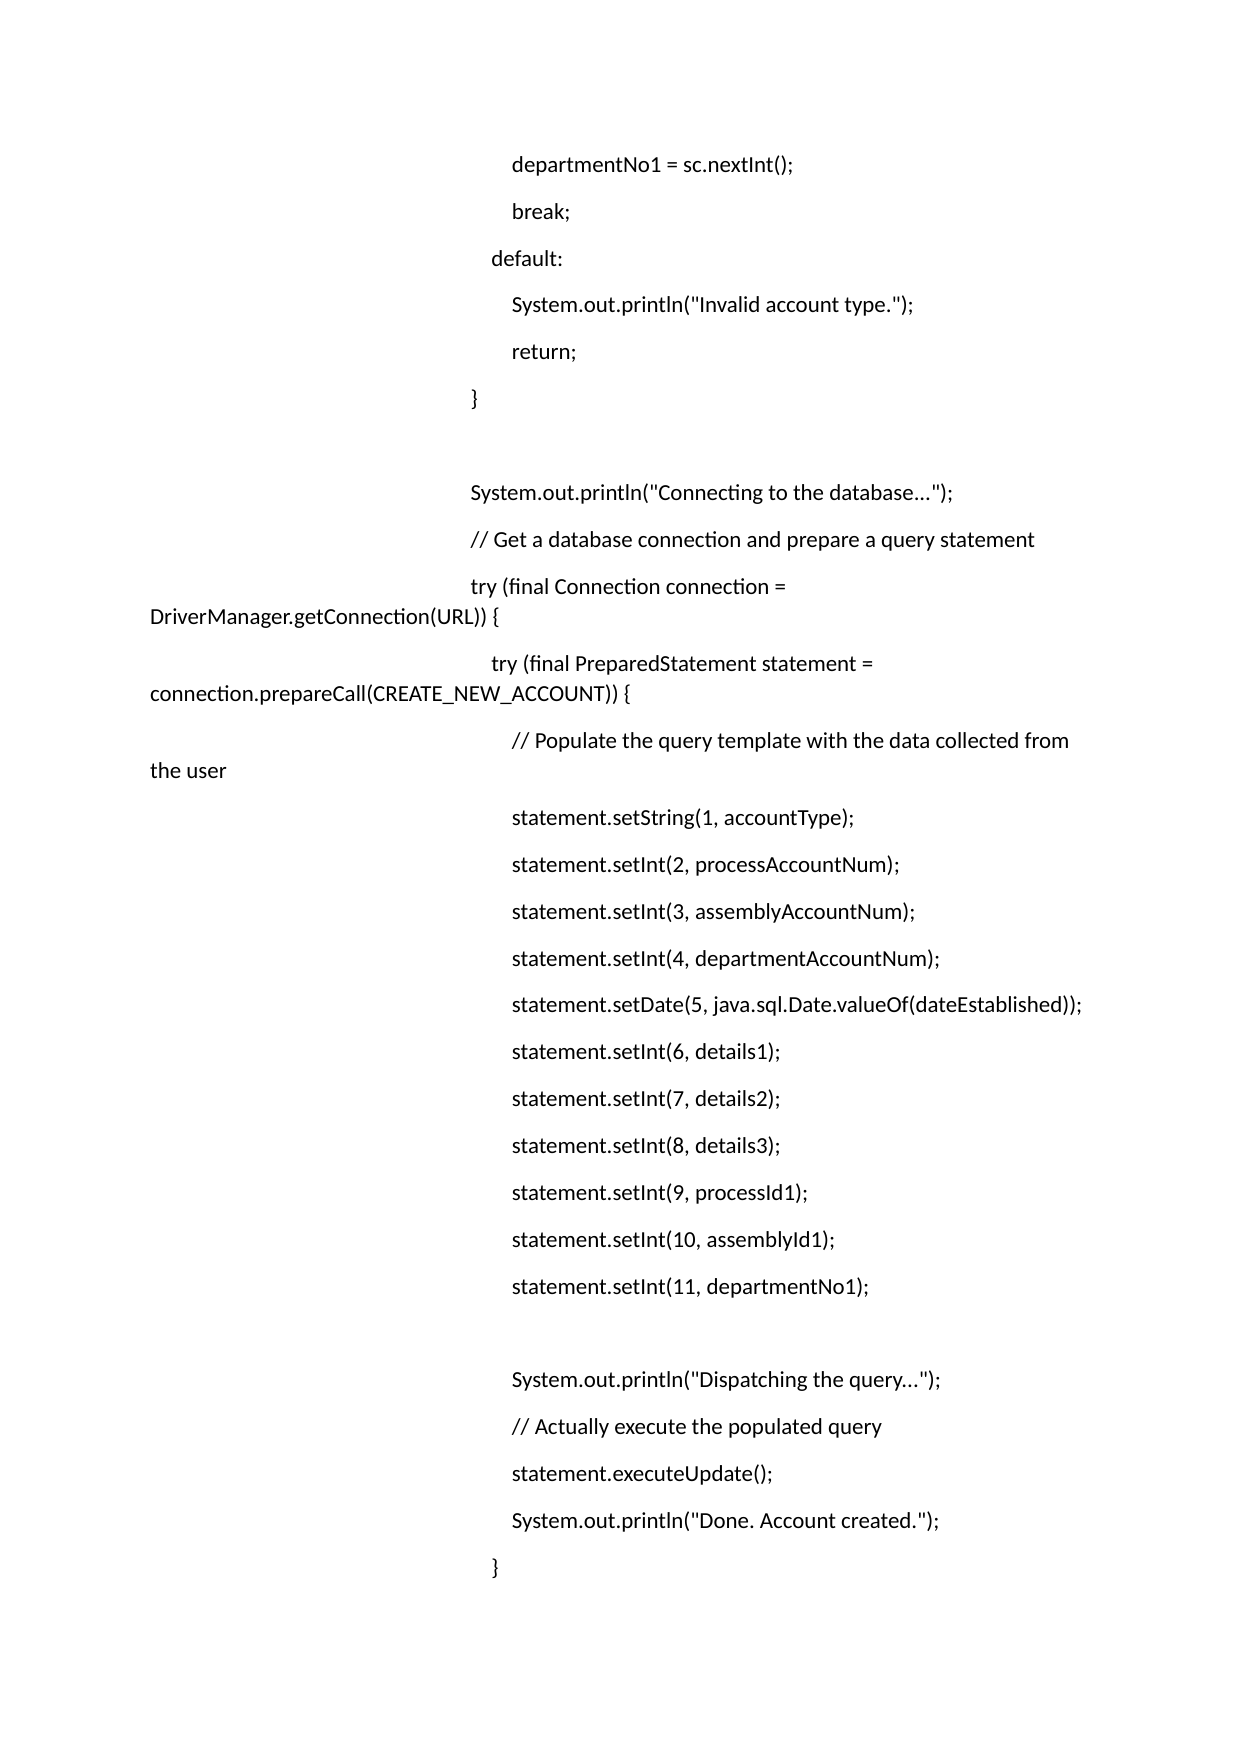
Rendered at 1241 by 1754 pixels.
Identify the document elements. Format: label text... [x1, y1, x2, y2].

text break; [150, 197, 1090, 225]
text System.out.println("Invalid account type."); [150, 291, 1090, 319]
text System.out.println("Connecting to the database..."); [150, 478, 1090, 506]
text statement.setDate(5, java.sql.Date.valueOf(dateEstablished)); [150, 991, 1090, 1019]
text } [150, 384, 1090, 412]
text statement.setInt(6, details1); [150, 1037, 1090, 1066]
text // Actually execute the populated query [150, 1412, 1090, 1441]
text return; [150, 337, 1090, 366]
text statement.setInt(11, departmentNo1); [150, 1272, 1090, 1300]
text statement.setInt(8, details3); [150, 1131, 1090, 1159]
text statement.setInt(7, details2); [150, 1084, 1090, 1112]
text } [150, 1553, 1090, 1581]
text statement.setString(1, accountType); [150, 803, 1090, 831]
text statement.executeUpdate(); [150, 1459, 1090, 1487]
text departmentNo1 = sc.nextInt(); [150, 150, 1090, 178]
text statement.setInt(10, assemblyId1); [150, 1225, 1090, 1253]
text // Get a database connection and prepare a query statement [150, 525, 1090, 553]
text statement.setInt(2, processAccountNum); [150, 850, 1090, 878]
text System.out.println("Dispatching the query..."); [150, 1366, 1090, 1394]
text // Populate the query template with the data collected from the user [150, 726, 1090, 784]
text System.out.println("Done. Account created."); [150, 1506, 1090, 1534]
text statement.setInt(9, processId1); [150, 1178, 1090, 1206]
text statement.setInt(4, departmentAccountNum); [150, 944, 1090, 972]
text statement.setInt(3, assemblyAccountNum); [150, 897, 1090, 925]
text try (final PreparedStatement statement = connection.prepareCall(CREATE_NEW_ACCOUNT)) { [150, 649, 1090, 707]
text try (final Connection connection = DriverManager.getConnection(URL)) { [150, 572, 1090, 630]
text default: [150, 244, 1090, 272]
